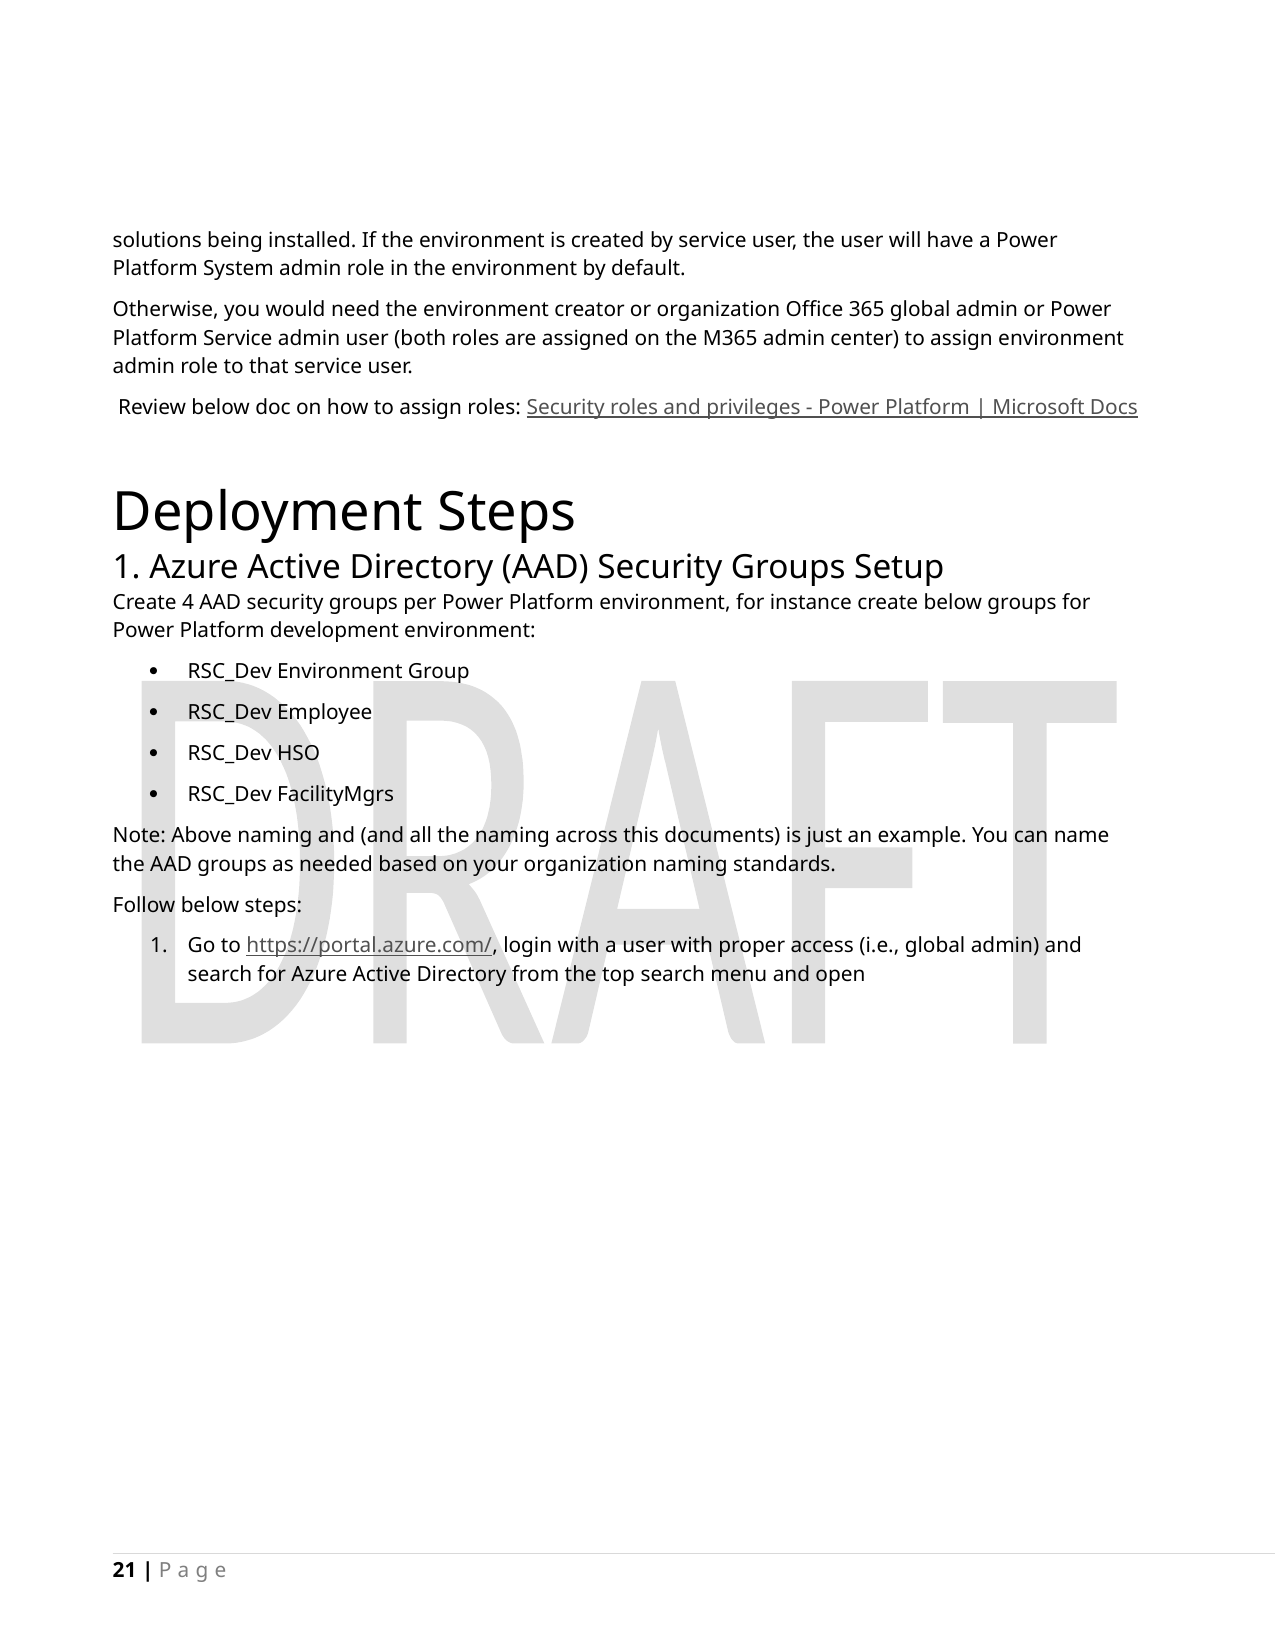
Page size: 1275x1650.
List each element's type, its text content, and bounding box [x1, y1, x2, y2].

list RSC_Dev HSO [150, 738, 1146, 767]
list Go to https://portal.azure.com/, login with a user with proper access (i.e., global admin) and search for Azure Active Directory from the top search menu and open [150, 931, 1146, 987]
subtitle 1. Azure Active Directory (AAD) Security Groups Setup [112, 544, 1146, 587]
text Otherwise, you would need the environment creator or organization Office 365 global admin or Power Platform Service admin user (both roles are assigned on the M365 admin center) to assign environment admin role to that service user. [112, 294, 1146, 380]
list RSC_Dev FacilityMgrs [150, 779, 1146, 808]
text Create 4 AAD security groups per Power Platform environment, for instance create below groups for Power Platform development environment: [112, 587, 1146, 644]
subtitle Deployment Steps [112, 474, 1146, 544]
text Review below doc on how to assign roles: Security roles and privileges - Power Platform | Microsoft Docs [112, 392, 1146, 421]
list RSC_Dev Employee [150, 697, 1146, 726]
text Follow below steps: [112, 890, 1146, 918]
list RSC_Dev Environment Group [150, 657, 1146, 685]
text Note: Above naming and (and all the naming across this documents) is just an example. You can name the AAD groups as needed based on your organization naming standards. [112, 820, 1146, 877]
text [112, 225, 1146, 282]
